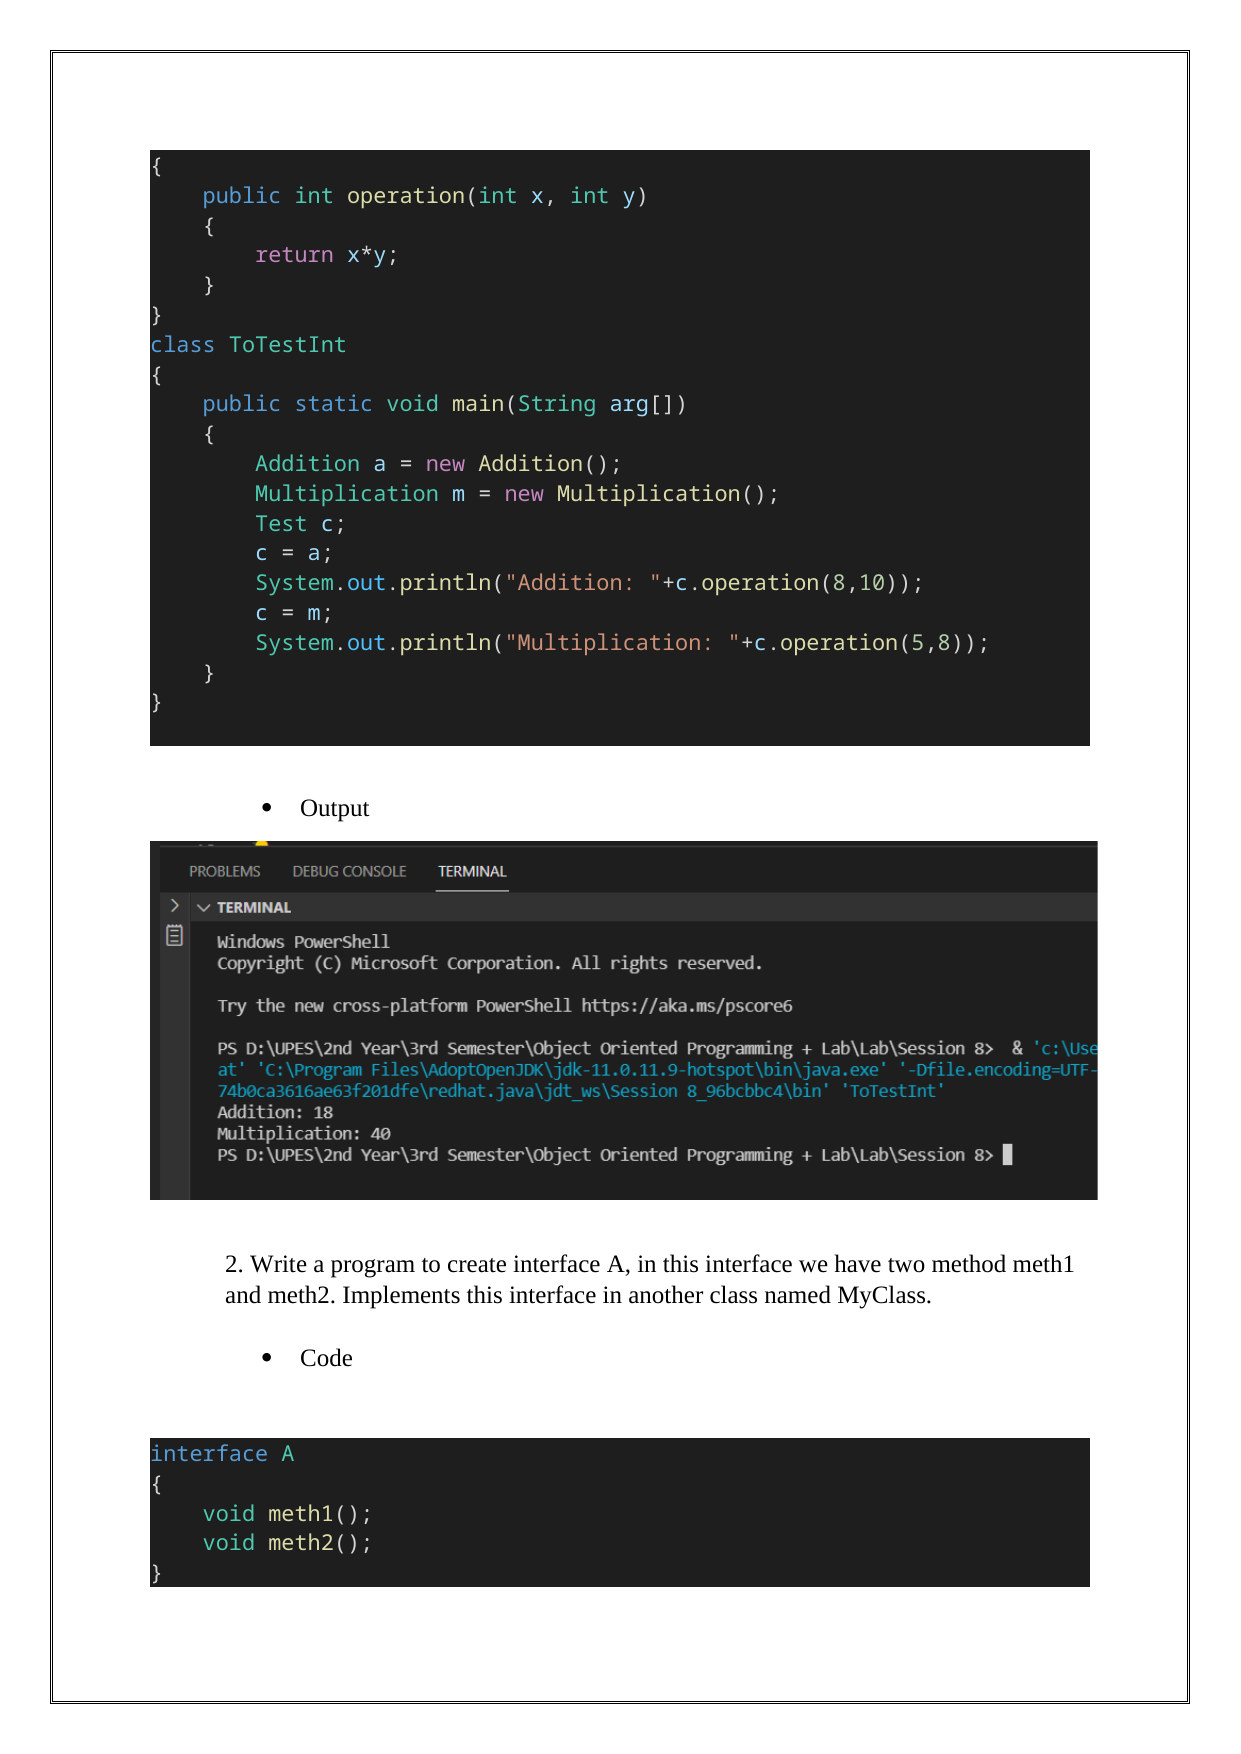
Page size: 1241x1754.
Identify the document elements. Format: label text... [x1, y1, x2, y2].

text } [150, 299, 1090, 329]
text void meth1(); [150, 1498, 1090, 1527]
text { [150, 150, 1090, 180]
list 2. Write a program to create interface A, in this interface we have two method meth1 and meth2. Implements this interface in another class named MyClass. [225, 1249, 1090, 1309]
text interface A [150, 1438, 1090, 1468]
picture [150, 841, 1098, 1200]
text { [150, 209, 1090, 239]
text void meth2(); [150, 1527, 1090, 1557]
text Multiplication m = new Multiplication(); [150, 478, 1090, 507]
text System.out.println("Addition: "+c.operation(8,10)); [150, 567, 1090, 597]
text class ToTestInt [150, 329, 1090, 358]
text } [150, 269, 1090, 299]
text c = m; [150, 597, 1090, 627]
text } [150, 656, 1090, 686]
list Output [262, 793, 1090, 822]
text } [150, 686, 1090, 716]
text { [150, 418, 1090, 448]
text c = a; [150, 537, 1090, 567]
list Code [262, 1343, 1090, 1371]
text Addition a = new Addition(); [150, 448, 1090, 478]
text { [150, 1468, 1090, 1498]
text return x*y; [150, 239, 1090, 269]
text System.out.println("Multiplication: "+c.operation(5,8)); [150, 627, 1090, 656]
text Test c; [150, 507, 1090, 537]
text } [150, 1557, 1090, 1587]
text public static void main(String arg[]) [150, 388, 1090, 418]
text public int operation(int x, int y) [150, 180, 1090, 209]
text { [150, 358, 1090, 388]
